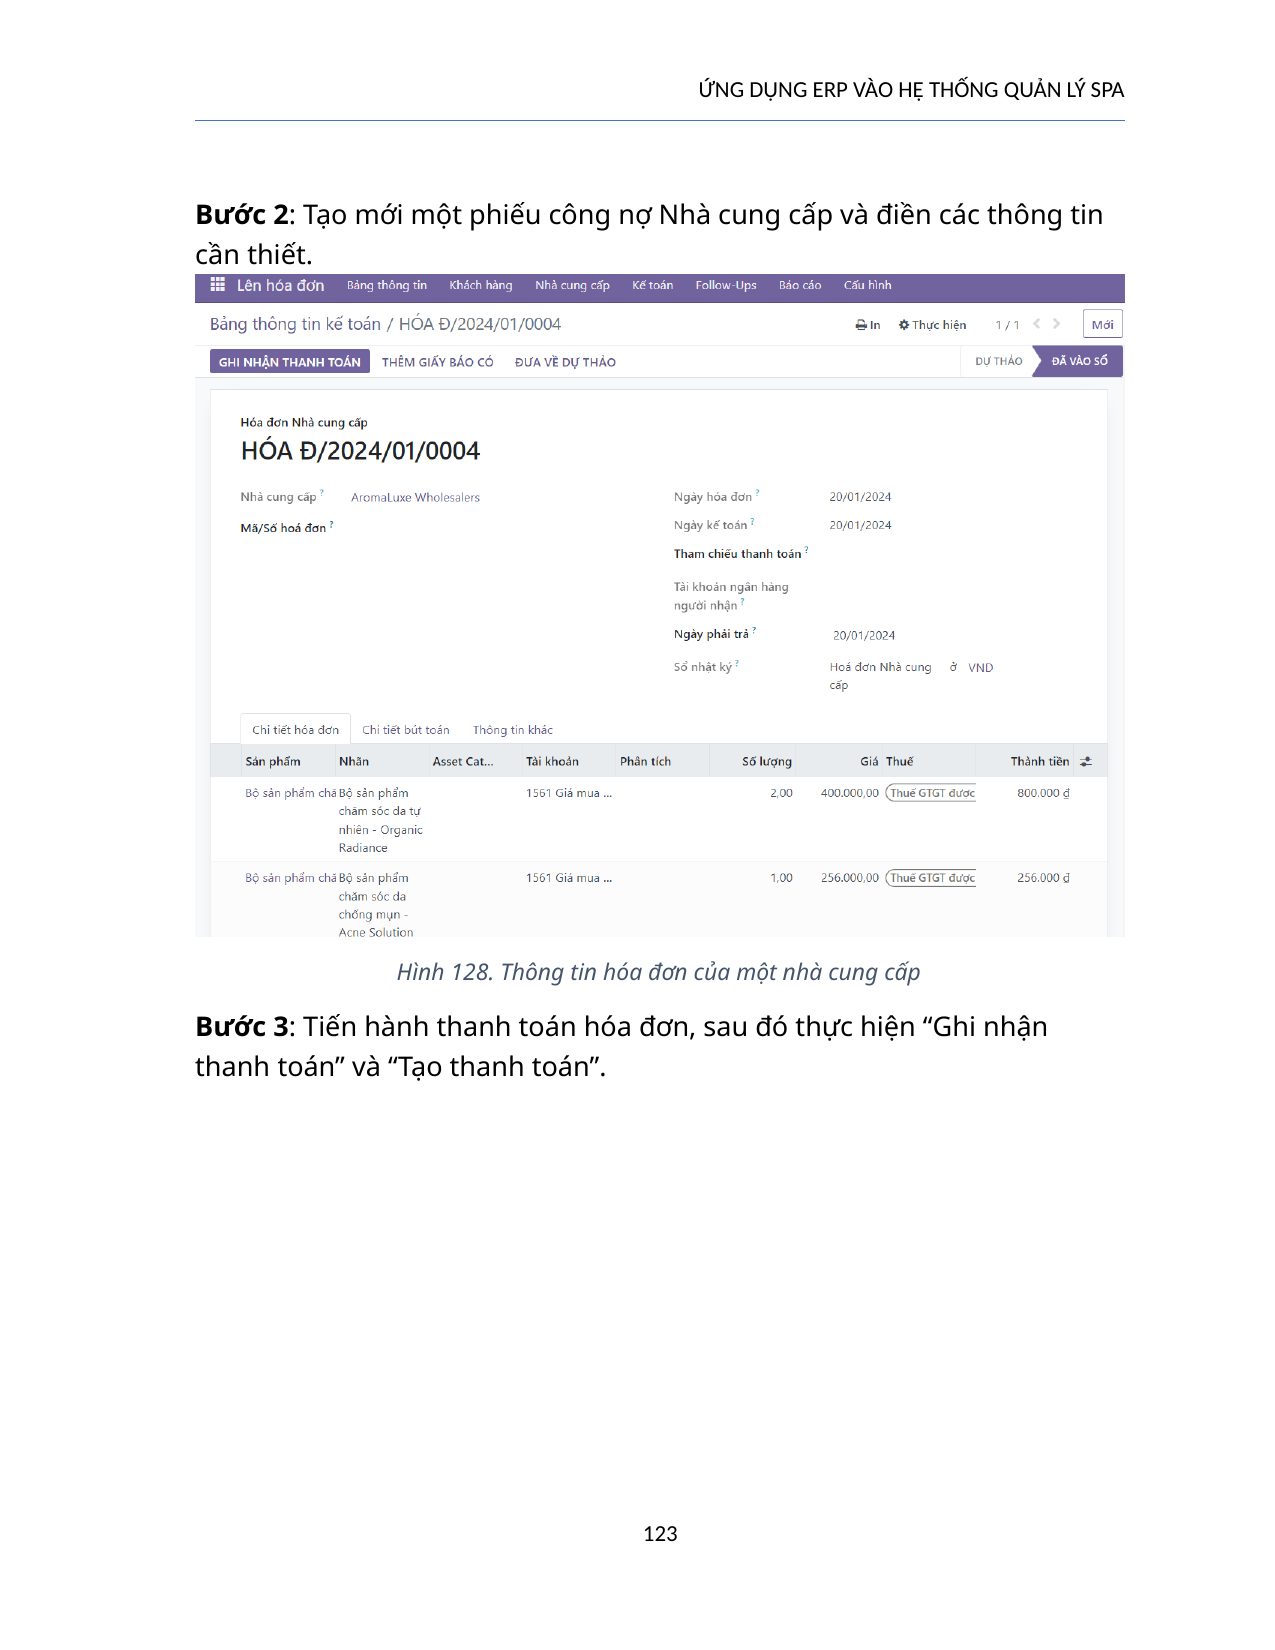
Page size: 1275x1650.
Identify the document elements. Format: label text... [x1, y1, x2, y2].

text Hình 128. Thông tin hóa đơn của một nhà cung cấp [195, 956, 1125, 987]
text Bước 3: Tiến hành thanh toán hóa đơn, sau đó thực hiện “Ghi nhận thanh toán” và “Tạo thanh toán”. [195, 1008, 1125, 1084]
text Bước 2: Tạo mới một phiếu công nợ Nhà cung cấp và điền các thông tin cần thiết. [195, 196, 1125, 274]
picture [195, 274, 1125, 937]
